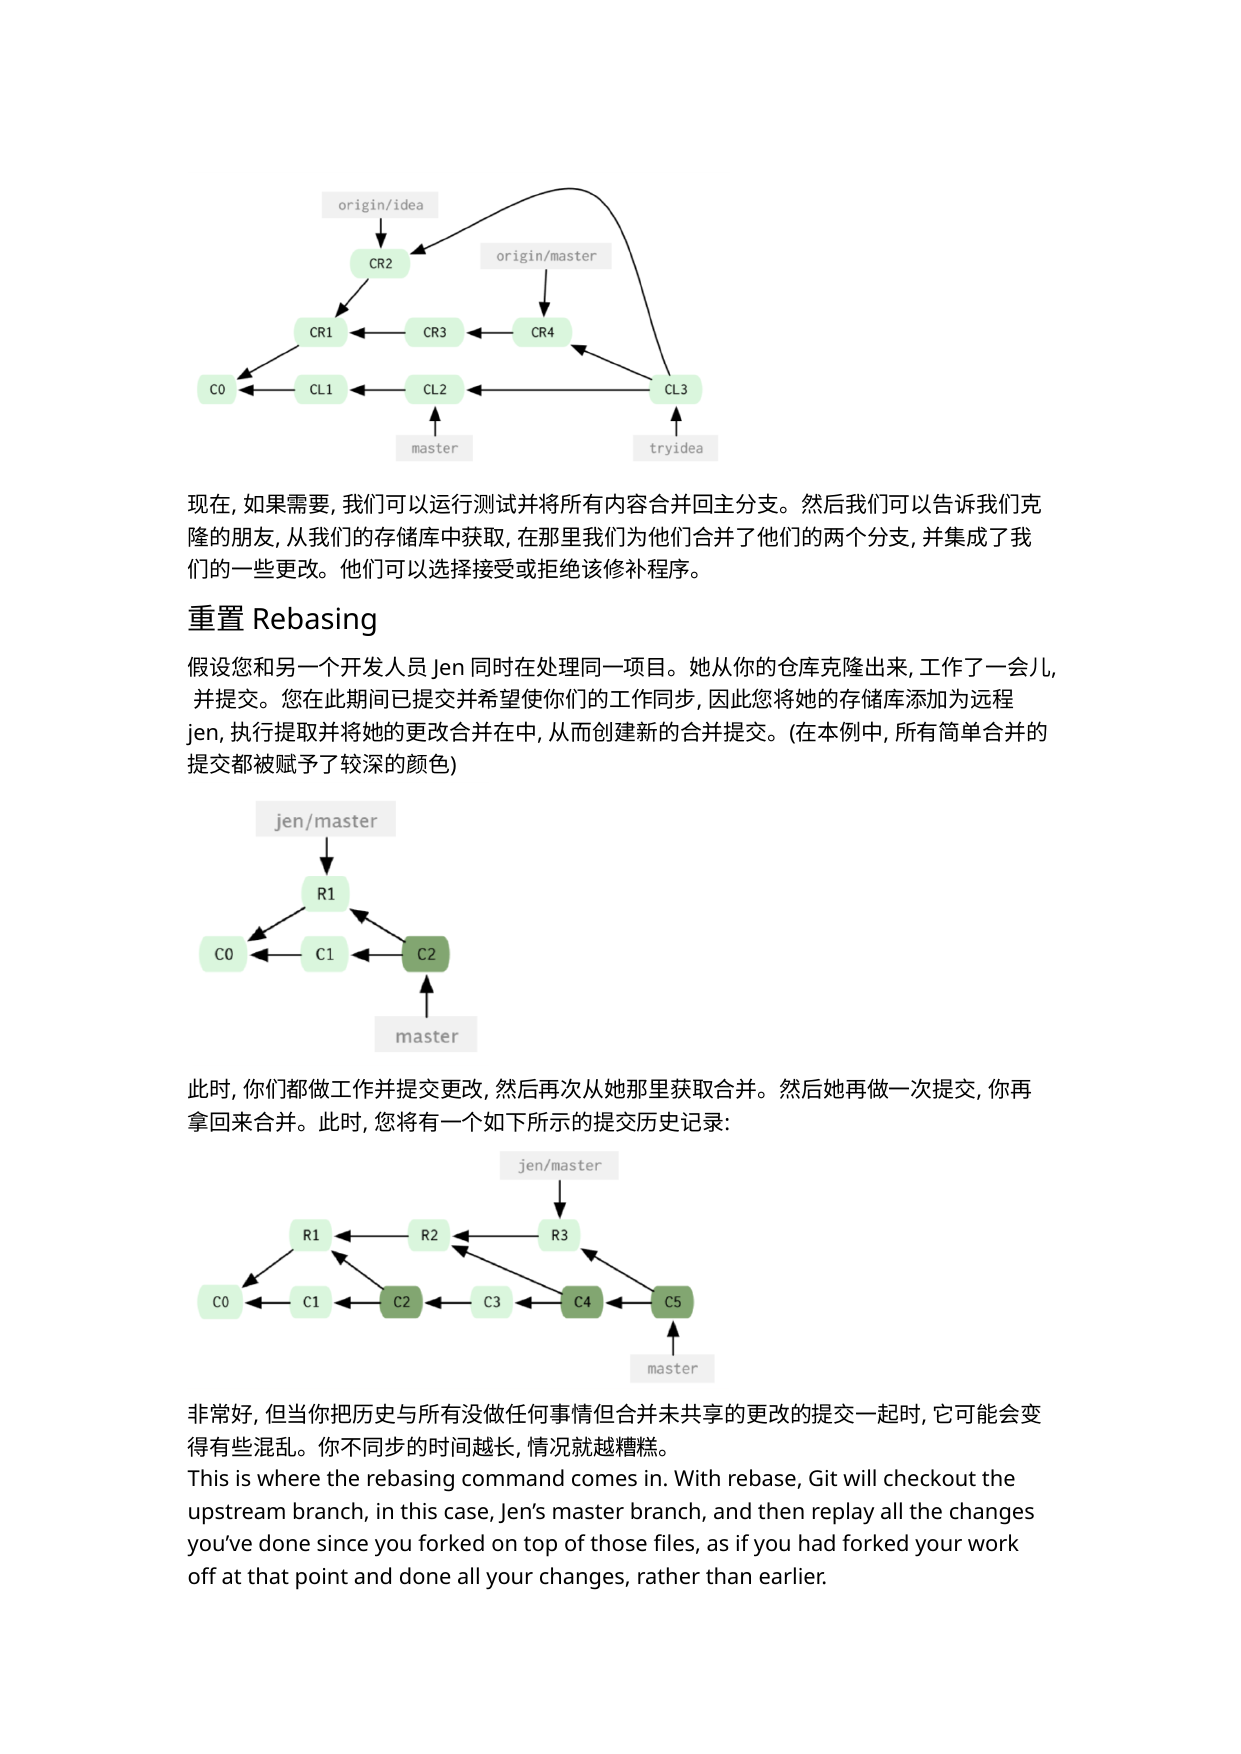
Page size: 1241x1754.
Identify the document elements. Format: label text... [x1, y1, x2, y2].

picture [187, 172, 731, 477]
text 现在, 如果需要, 我们可以运行测试并将所有内容合并回主分支。然后我们可以告诉我们克隆的朋友, 从我们的存储库中获取, 在那里我们为他们合并了他们的两个分支, 并集成了我们的一些更改。他们可以选择接受或拒绝该修补程序。 [187, 487, 1053, 584]
picture [187, 1140, 729, 1394]
text 此时, 你们都做工作并提交更改, 然后再次从她那里获取合并。然后她再做一次提交, 你再拿回来合并。此时, 您将有一个如下所示的提交历史记录: [187, 1072, 1053, 1137]
text 假设您和另一个开发人员 Jen 同时在处理同一项目。她从你的仓库克隆出来, 工作了一会儿, 并提交。您在此期间已提交并希望使你们的工作同步, 因此您将她的存储库添加为远程 jen, 执行提取并将她的更改合并在中, 从而创建新的合并提交。(在本例中, 所有简单合并的提交都被赋予了较深的颜色) [187, 649, 1053, 779]
picture [187, 782, 489, 1069]
text This is where the rebasing command comes in. With rebase, Git will checkout the upstream branch, in this case, Jen’s master branch, and then replay all the changes you’ve done since you forked on top of those files, as if you had forked your work off at that point and done all your changes, rather than earlier. [187, 1462, 1053, 1592]
text 非常好, 但当你把历史与所有没做任何事情但合并未共享的更改的提交一起时, 它可能会变得有些混乱。你不同步的时间越长, 情况就越糟糕。 [187, 1397, 1053, 1462]
text 重置Rebasing [187, 584, 1053, 649]
